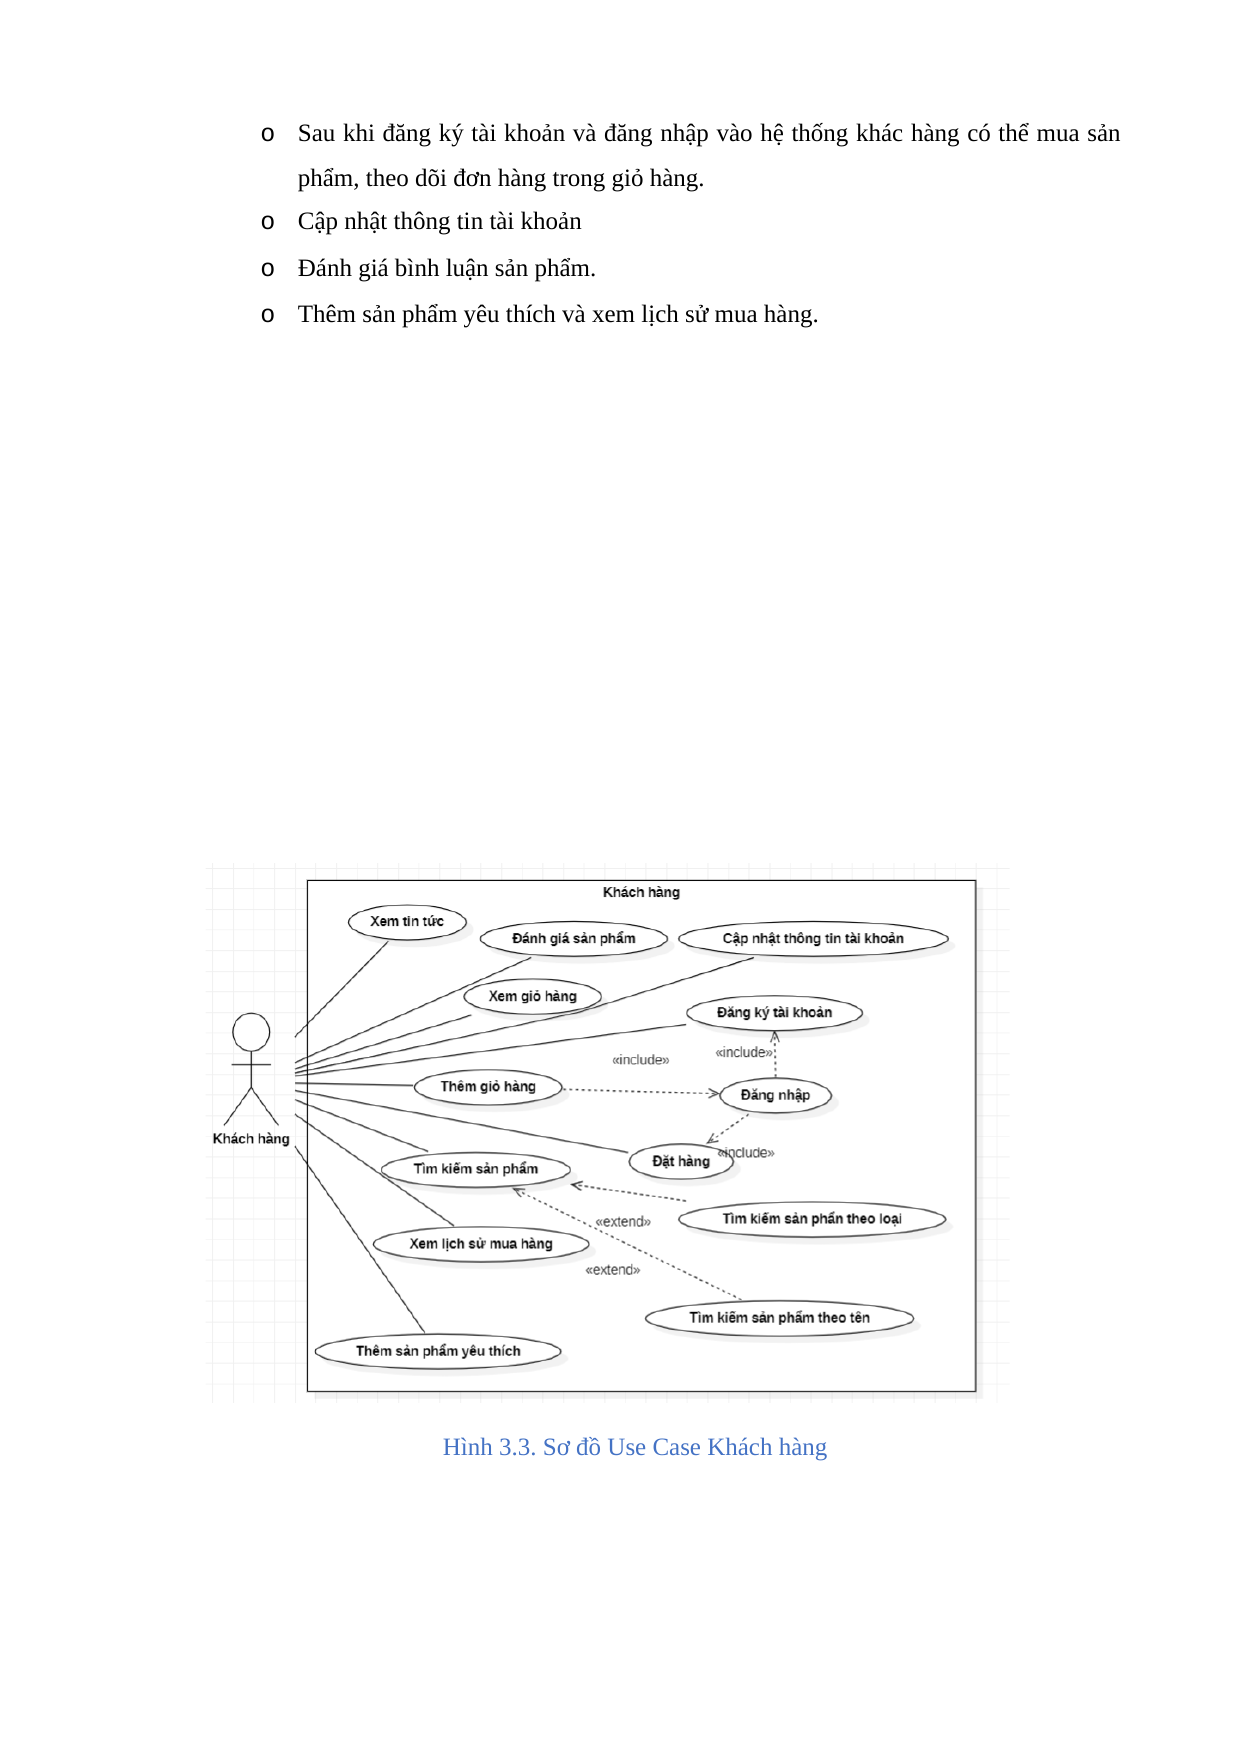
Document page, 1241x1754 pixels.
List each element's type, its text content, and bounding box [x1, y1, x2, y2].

list Đánh giá bình luận sản phẩm. [260, 253, 1122, 283]
list Cập nhật thông tin tài khoản [260, 206, 1122, 237]
picture [205, 863, 1010, 1403]
list Thêm sản phẩm yêu thích và xem lịch sử mua hàng. [260, 299, 1122, 330]
list Sau khi đăng ký tài khoản và đăng nhập vào hệ thống khác hàng có thể mua sản phẩm, theo dõi đơn hàng trong giỏ hàng. [260, 118, 1122, 192]
